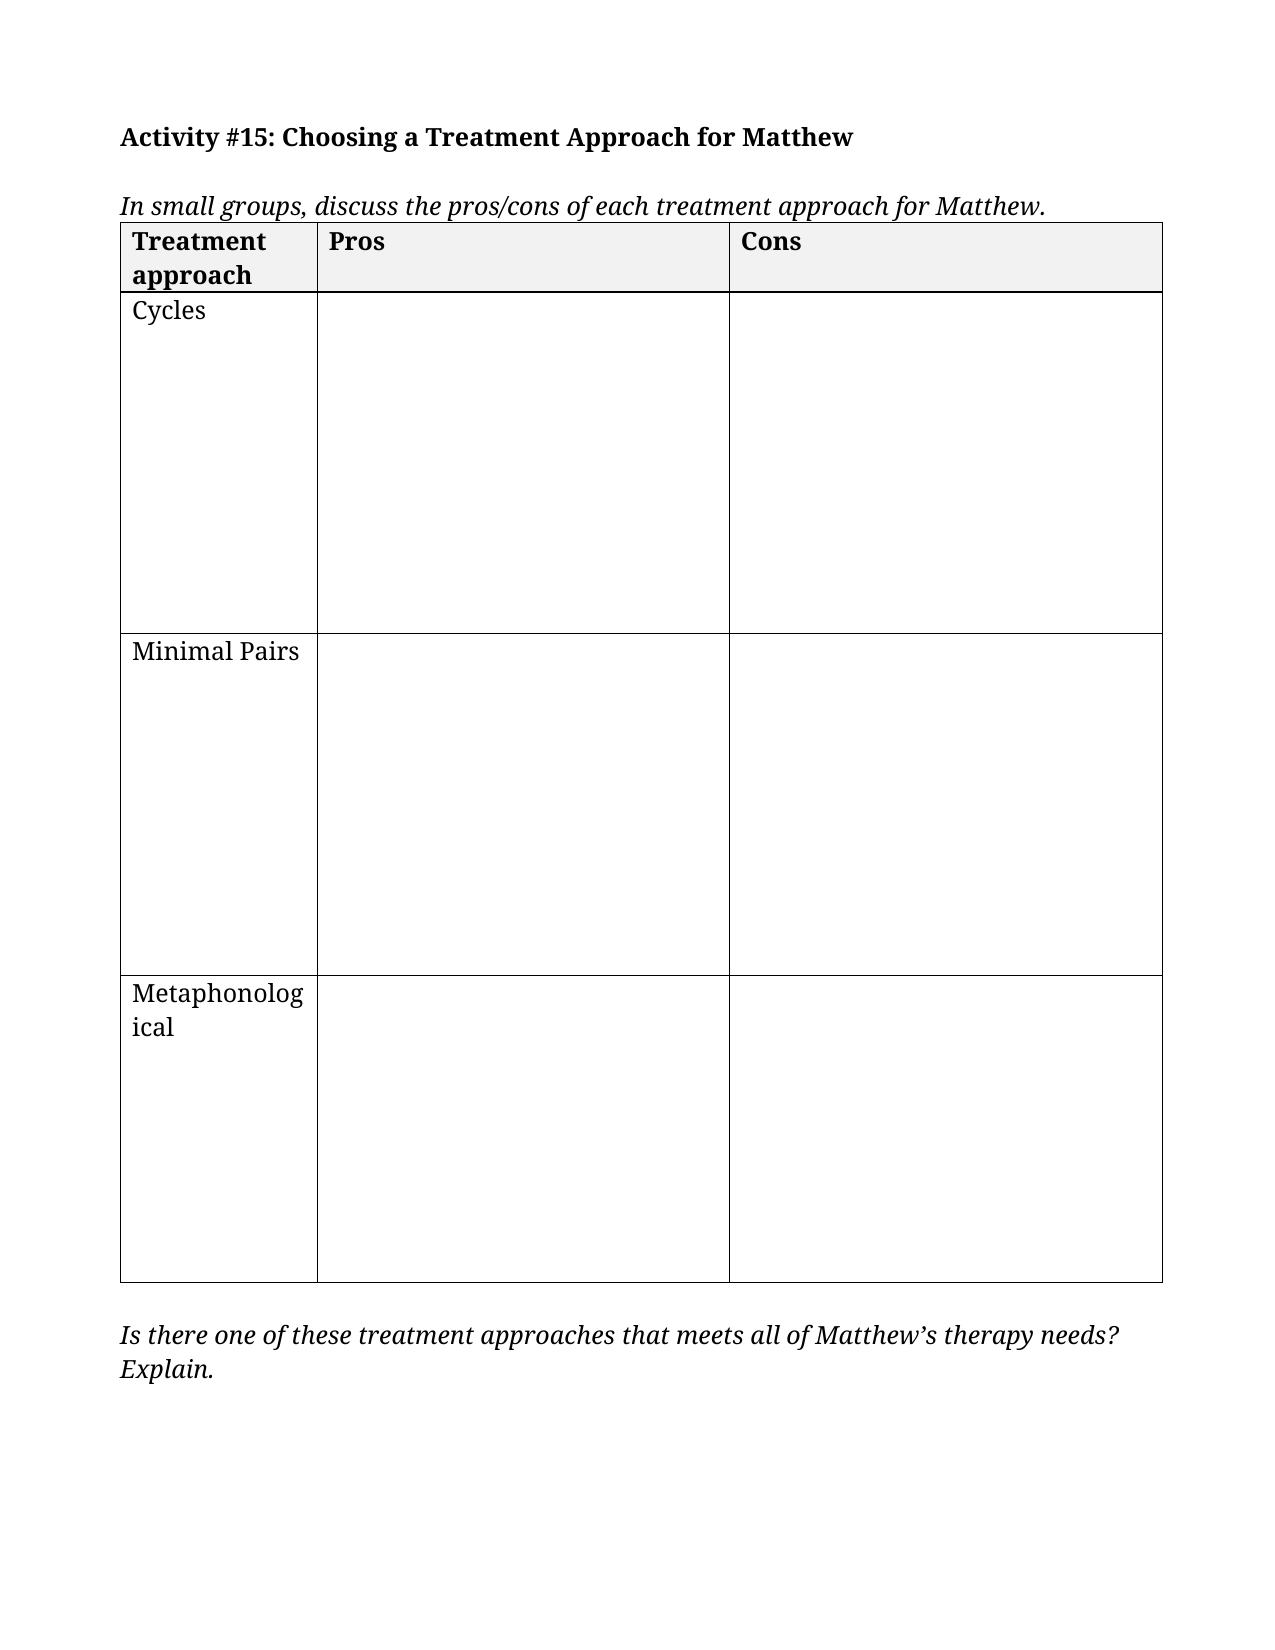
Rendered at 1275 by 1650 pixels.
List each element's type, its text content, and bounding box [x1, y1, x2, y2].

table_header Cons [730, 223, 1162, 291]
table_cell [730, 976, 1162, 1282]
text In small groups, discuss the pros/cons of each treatment approach for Matthew. [120, 188, 1162, 222]
table_cell [318, 293, 729, 633]
text Activity #15: Choosing a Treatment Approach for Matthew [120, 120, 1162, 154]
table_cell [318, 634, 729, 975]
table_cell Cycles [121, 293, 317, 633]
table_header Pros [318, 223, 729, 291]
table_cell [730, 293, 1162, 633]
table_cell [730, 634, 1162, 975]
table_header Treatment approach [121, 223, 317, 291]
table_cell Minimal Pairs [121, 634, 317, 975]
table_cell [318, 976, 729, 1282]
table_cell Metaphonological [121, 976, 317, 1282]
text Is there one of these treatment approaches that meets all of Matthew’s therapy needs? Explain. [120, 1317, 1162, 1386]
